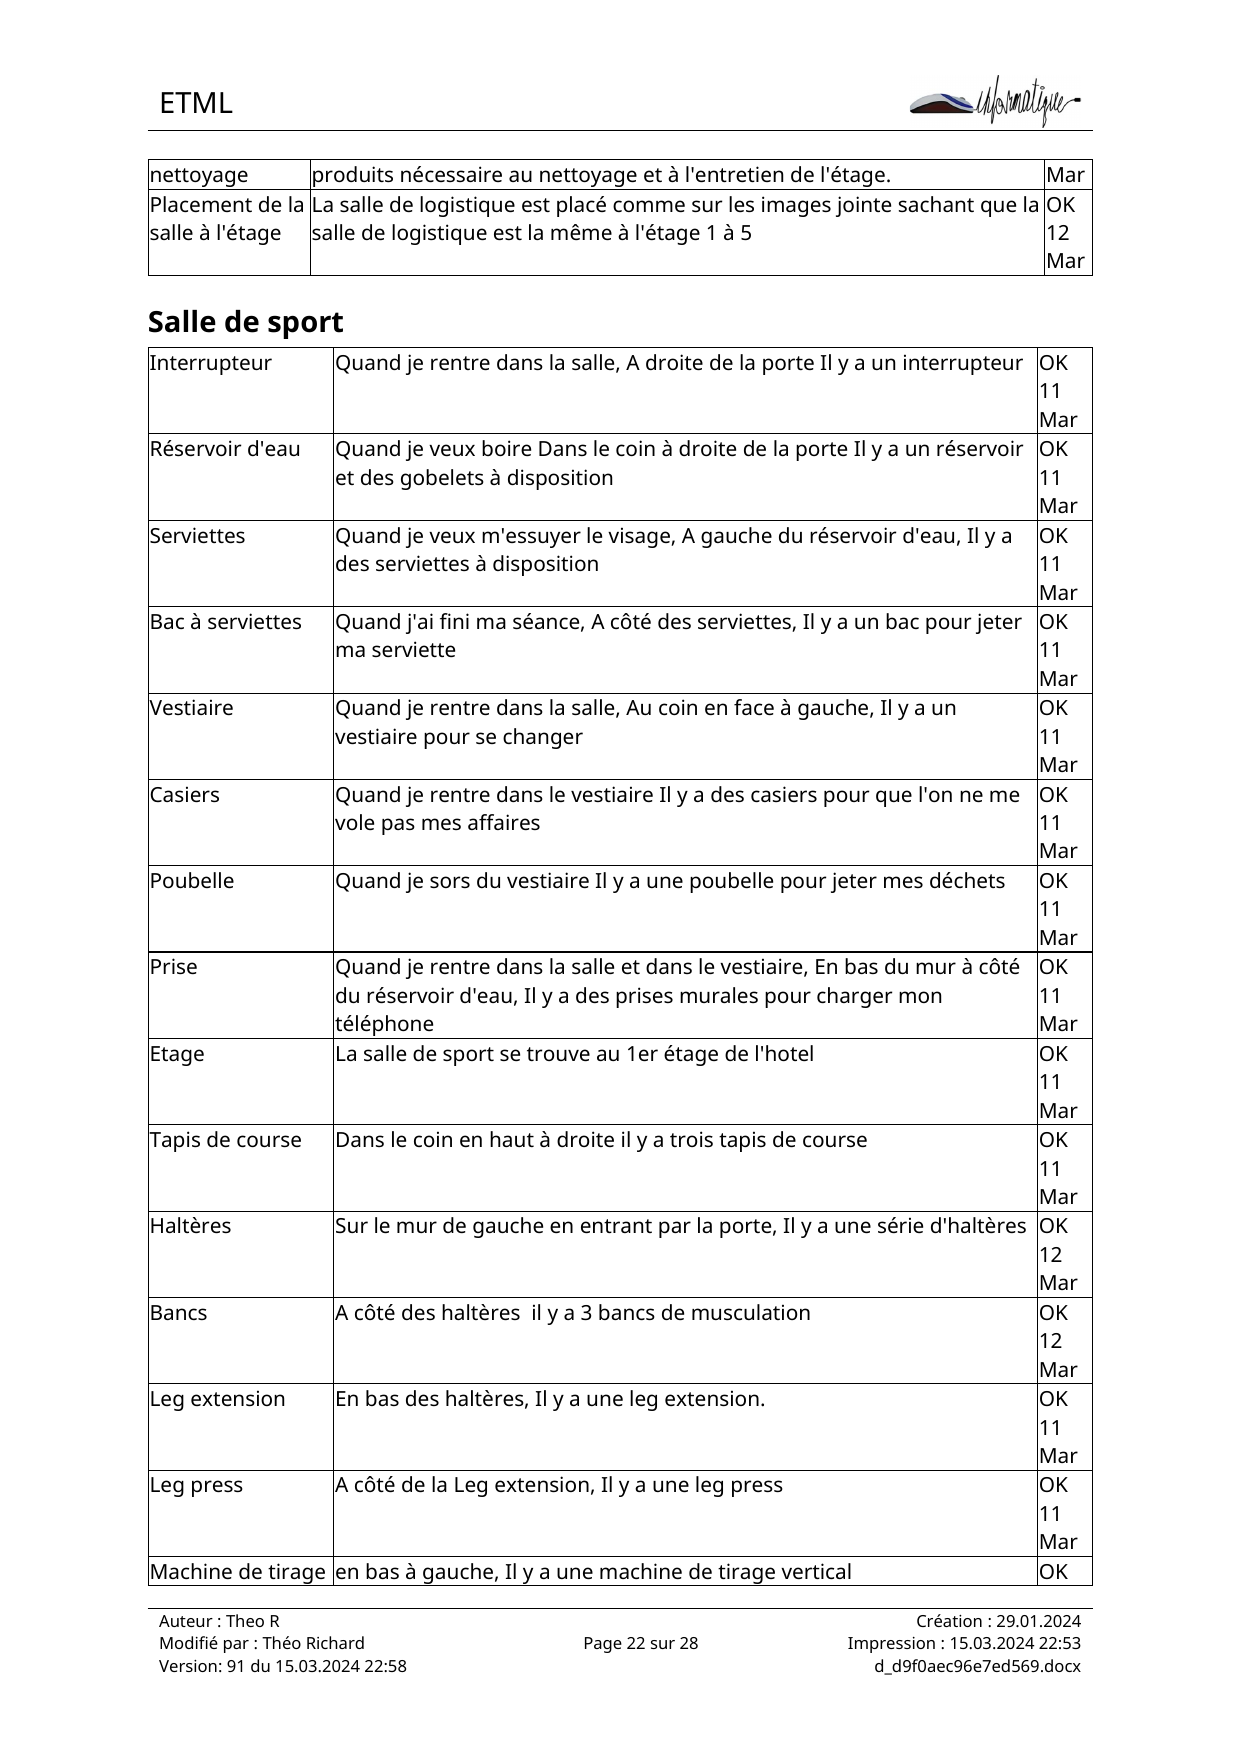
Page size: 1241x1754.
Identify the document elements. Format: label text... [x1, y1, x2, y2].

table_cell OK 11 Mar [1038, 866, 1092, 951]
table_header Quand je rentre dans la salle, A droite de la porte Il y a un interrupteur [334, 348, 1037, 433]
table_cell Quand j'ai fini ma séance, A côté des serviettes, Il y a un bac pour jeter ma serviette [334, 607, 1037, 692]
table_cell Leg press [149, 1471, 333, 1556]
table_cell Bac à serviettes [149, 607, 333, 692]
table_cell Haltères [149, 1212, 333, 1297]
table_cell La salle de sport se trouve au 1er étage de l'hotel [334, 1039, 1037, 1124]
table_cell A côté de la Leg extension, Il y a une leg press [334, 1471, 1037, 1556]
picture [909, 75, 1082, 128]
table_cell A côté des haltères il y a 3 bancs de musculation [334, 1298, 1037, 1383]
table_cell OK 12 Mar [1045, 190, 1092, 275]
table_header Interrupteur [149, 348, 333, 433]
table_cell Bancs [149, 1298, 333, 1383]
table_cell OK 11 Mar [1038, 1039, 1092, 1124]
table_cell OK 11 Mar [1038, 953, 1092, 1038]
table_cell Quand je veux m'essuyer le visage, A gauche du réservoir d'eau, Il y a des serviettes à disposition [334, 521, 1037, 606]
table_cell OK 12 Mar [1038, 1298, 1092, 1383]
table_cell OK 11 Mar [1038, 780, 1092, 865]
table_cell Tapis de course [149, 1125, 333, 1211]
table_cell OK 11 Mar [1038, 434, 1092, 520]
table_cell La salle de logistique est placé comme sur les images jointe sachant que la salle de logistique est la même à l'étage 1 à 5 [311, 190, 1044, 275]
table_cell OK 11 Mar [1038, 1125, 1092, 1211]
table_cell OK 12 Mar [1045, 160, 1092, 189]
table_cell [334, 1557, 1037, 1585]
table_cell OK 11 Mar [1038, 521, 1092, 606]
table_cell Serviettes [149, 521, 333, 606]
table_cell Etage [149, 1039, 333, 1124]
table_cell Quand je rentre dans le vestiaire Il y a des casiers pour que l'on ne me vole pas mes affaires [334, 780, 1037, 865]
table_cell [149, 1557, 333, 1585]
table_cell Placement de la salle à l'étage [149, 190, 310, 275]
table_cell En bas des haltères, Il y a une leg extension. [334, 1384, 1037, 1469]
table_cell Dans le coin en haut à droite il y a trois tapis de course [334, 1125, 1037, 1211]
table_cell OK 11 Mar [1038, 1557, 1092, 1585]
table_cell Prise [149, 953, 333, 1038]
table_cell OK 11 Mar [1038, 1471, 1092, 1556]
table_cell OK 11 Mar [1038, 1384, 1092, 1469]
table_cell Quand je rentre dans la salle, Au coin en face à gauche, Il y a un vestiaire pour se changer [334, 694, 1037, 779]
table_cell Quand je rentre dans la salle et dans le vestiaire, En bas du mur à côté du réservoir d'eau, Il y a des prises murales pour charger mon téléphone [334, 953, 1037, 1038]
table_cell Poubelle [149, 866, 333, 951]
table_cell OK 11 Mar [1038, 694, 1092, 779]
table_cell Leg extension [149, 1384, 333, 1469]
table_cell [311, 160, 1044, 189]
table_header OK 11 Mar [1038, 348, 1092, 433]
table_cell OK 11 Mar [1038, 607, 1092, 692]
subtitle Salle de sport [148, 301, 1092, 341]
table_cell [149, 160, 310, 189]
table_cell Quand je veux boire Dans le coin à droite de la porte Il y a un réservoir et des gobelets à disposition [334, 434, 1037, 520]
table_cell Sur le mur de gauche en entrant par la porte, Il y a une série d'haltères [334, 1212, 1037, 1297]
table_cell Quand je sors du vestiaire Il y a une poubelle pour jeter mes déchets [334, 866, 1037, 951]
table_cell OK 12 Mar [1038, 1212, 1092, 1297]
table_cell Vestiaire [149, 694, 333, 779]
table_cell Réservoir d'eau [149, 434, 333, 520]
table_cell Casiers [149, 780, 333, 865]
